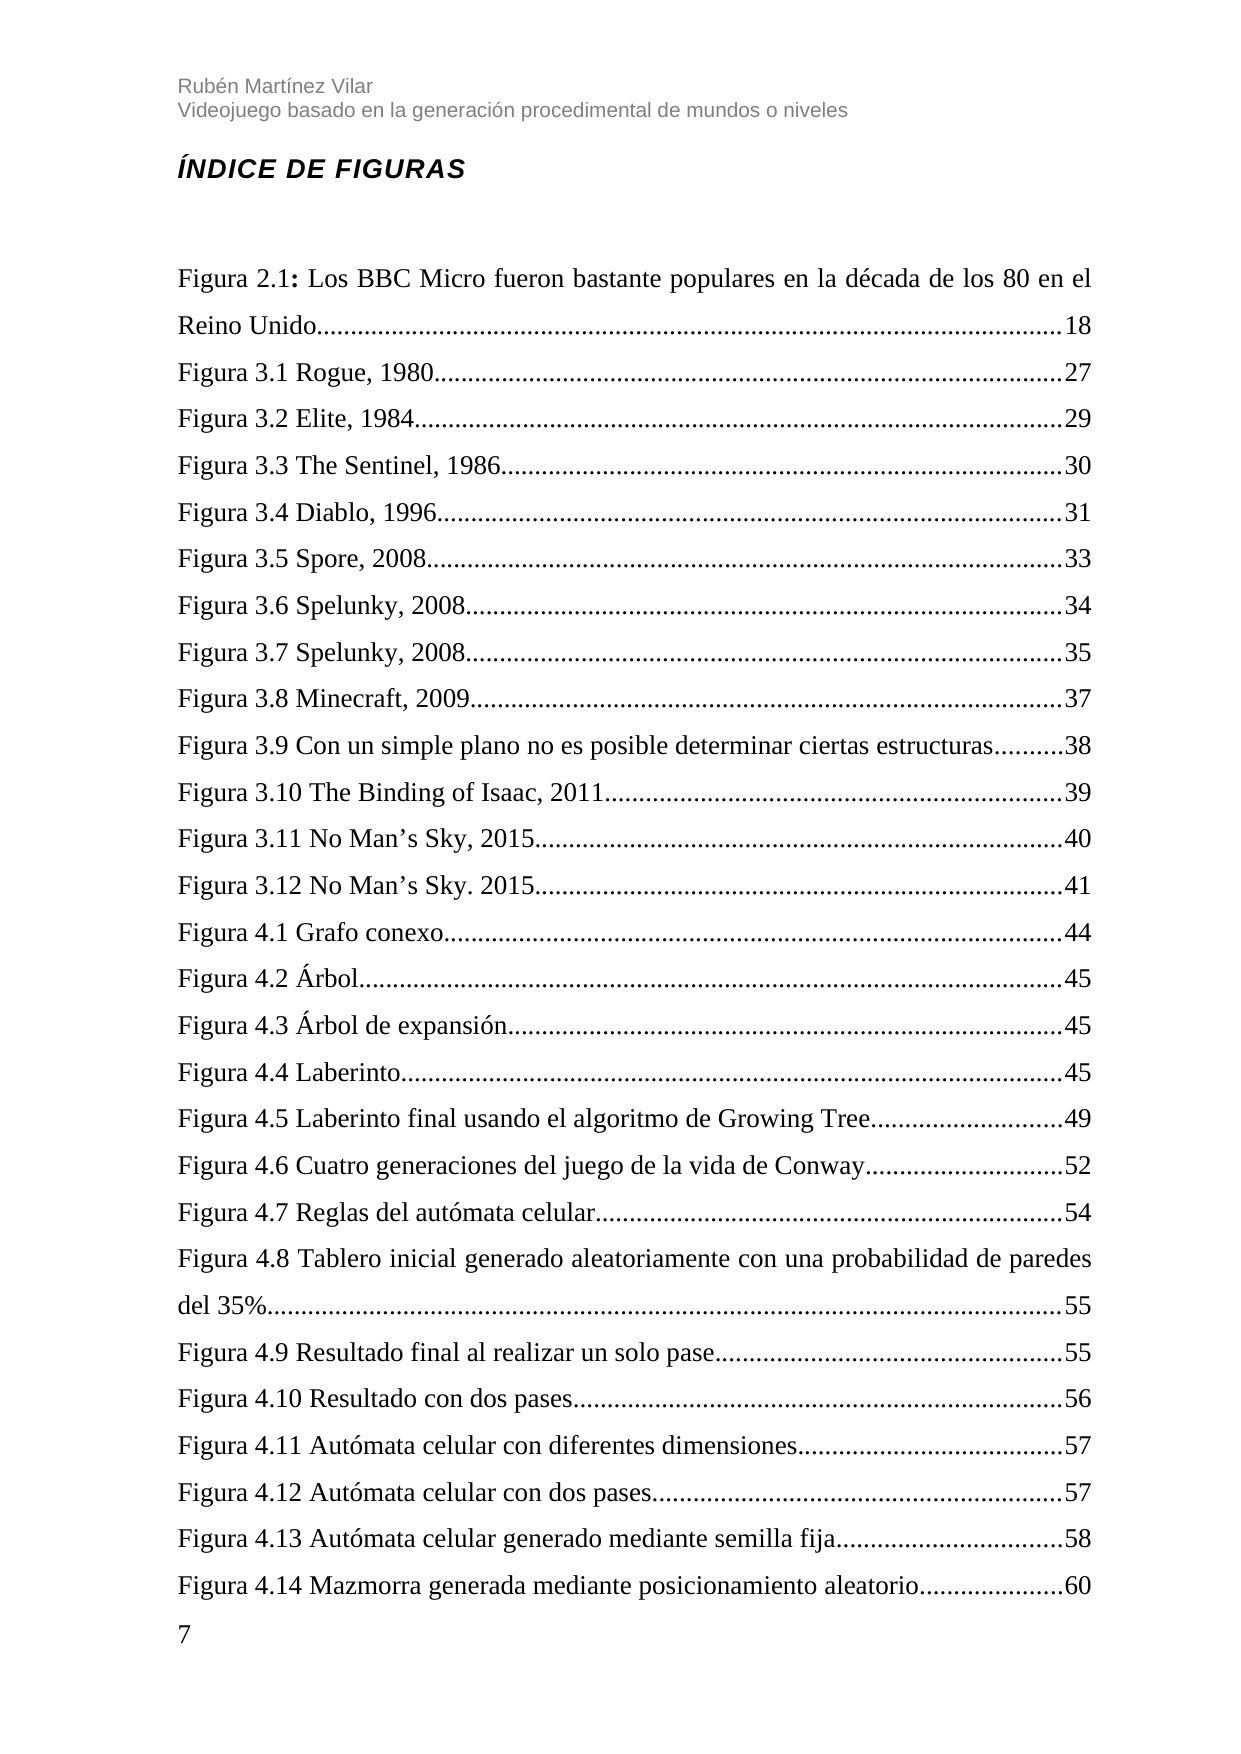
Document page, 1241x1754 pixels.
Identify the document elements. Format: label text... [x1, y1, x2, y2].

text Figura 4.2 Árbol 45 [177, 962, 1092, 993]
text Figura 4.4 Laberinto 45 [177, 1056, 1092, 1087]
text Figura 4.10 Resultado con dos pases 56 [177, 1382, 1092, 1413]
text Figura 4.1 Grafo conexo 44 [443, 916, 1092, 947]
text Figura 3.10 The Binding of Isaac, 2011 39 [177, 776, 1092, 807]
text Figura 4.1 Grafo conexo 44 [177, 916, 295, 947]
text Figura 4.3 Árbol de expansión 45 [177, 1009, 1092, 1040]
text Figura 3.6 Spelunky, 2008 34 [177, 589, 1092, 620]
subtitle ÍNDICE DE FIGURAS [177, 153, 1092, 184]
text Figura 3.9 Con un simple plano no es posible determinar ciertas estructuras 38 [177, 729, 1092, 760]
text Figura 4.13 Autómata celular generado mediante semilla fija 58 [836, 1522, 1092, 1553]
text Figura 3.8 Minecraft, 2009 37 [177, 682, 1092, 713]
text Figura 4.9 Resultado final al realizar un solo pase 55 [177, 1336, 1092, 1367]
text Figura 4.8 Tablero inicial generado aleatoriamente con una probabilidad de paredes del 35%. 55 [177, 1242, 1092, 1320]
text Figura 3.4 Diablo, 1996 31 [177, 496, 1092, 527]
text Figura 4.13 Autómata celular generado mediante semilla fija 58 [177, 1522, 309, 1553]
text Figura 4.12 Autómata celular con dos pases 57 [177, 1476, 1092, 1507]
text Figura 4.6 Cuatro generaciones del juego de la vida de Conway 52 [177, 1149, 1092, 1180]
text Figura 4.7 Reglas del autómata celular 54 [177, 1196, 1092, 1227]
text Figura 3.2 Elite, 1984 29 [177, 402, 1092, 433]
text Figura 4.11 Autómata celular con diferentes dimensiones 57 [177, 1429, 1092, 1460]
text Figura 4.5 Laberinto final usando el algoritmo de Growing Tree 49 [177, 1102, 1092, 1133]
text Figura 3.7 Spelunky, 2008 35 [177, 636, 1092, 667]
text Figura 3.12 No Man’s Sky. 2015 41 [177, 869, 1092, 900]
text Figura 3.11 No Man’s Sky, 2015 40 [177, 822, 1092, 853]
text Figura 3.5 Spore, 2008 33 [177, 542, 1092, 573]
text Figura 2.1: Los BBC Micro fueron bastante populares en la década de los 80 en el Reino Unido 18 [177, 262, 1092, 340]
text Figura 4.14 Mazmorra generada mediante posicionamiento aleatorio 60 [177, 1569, 1092, 1600]
text Figura 3.3 The Sentinel, 1986 30 [177, 449, 1092, 480]
text Figura 3.1 Rogue, 1980 27 [177, 356, 1092, 387]
